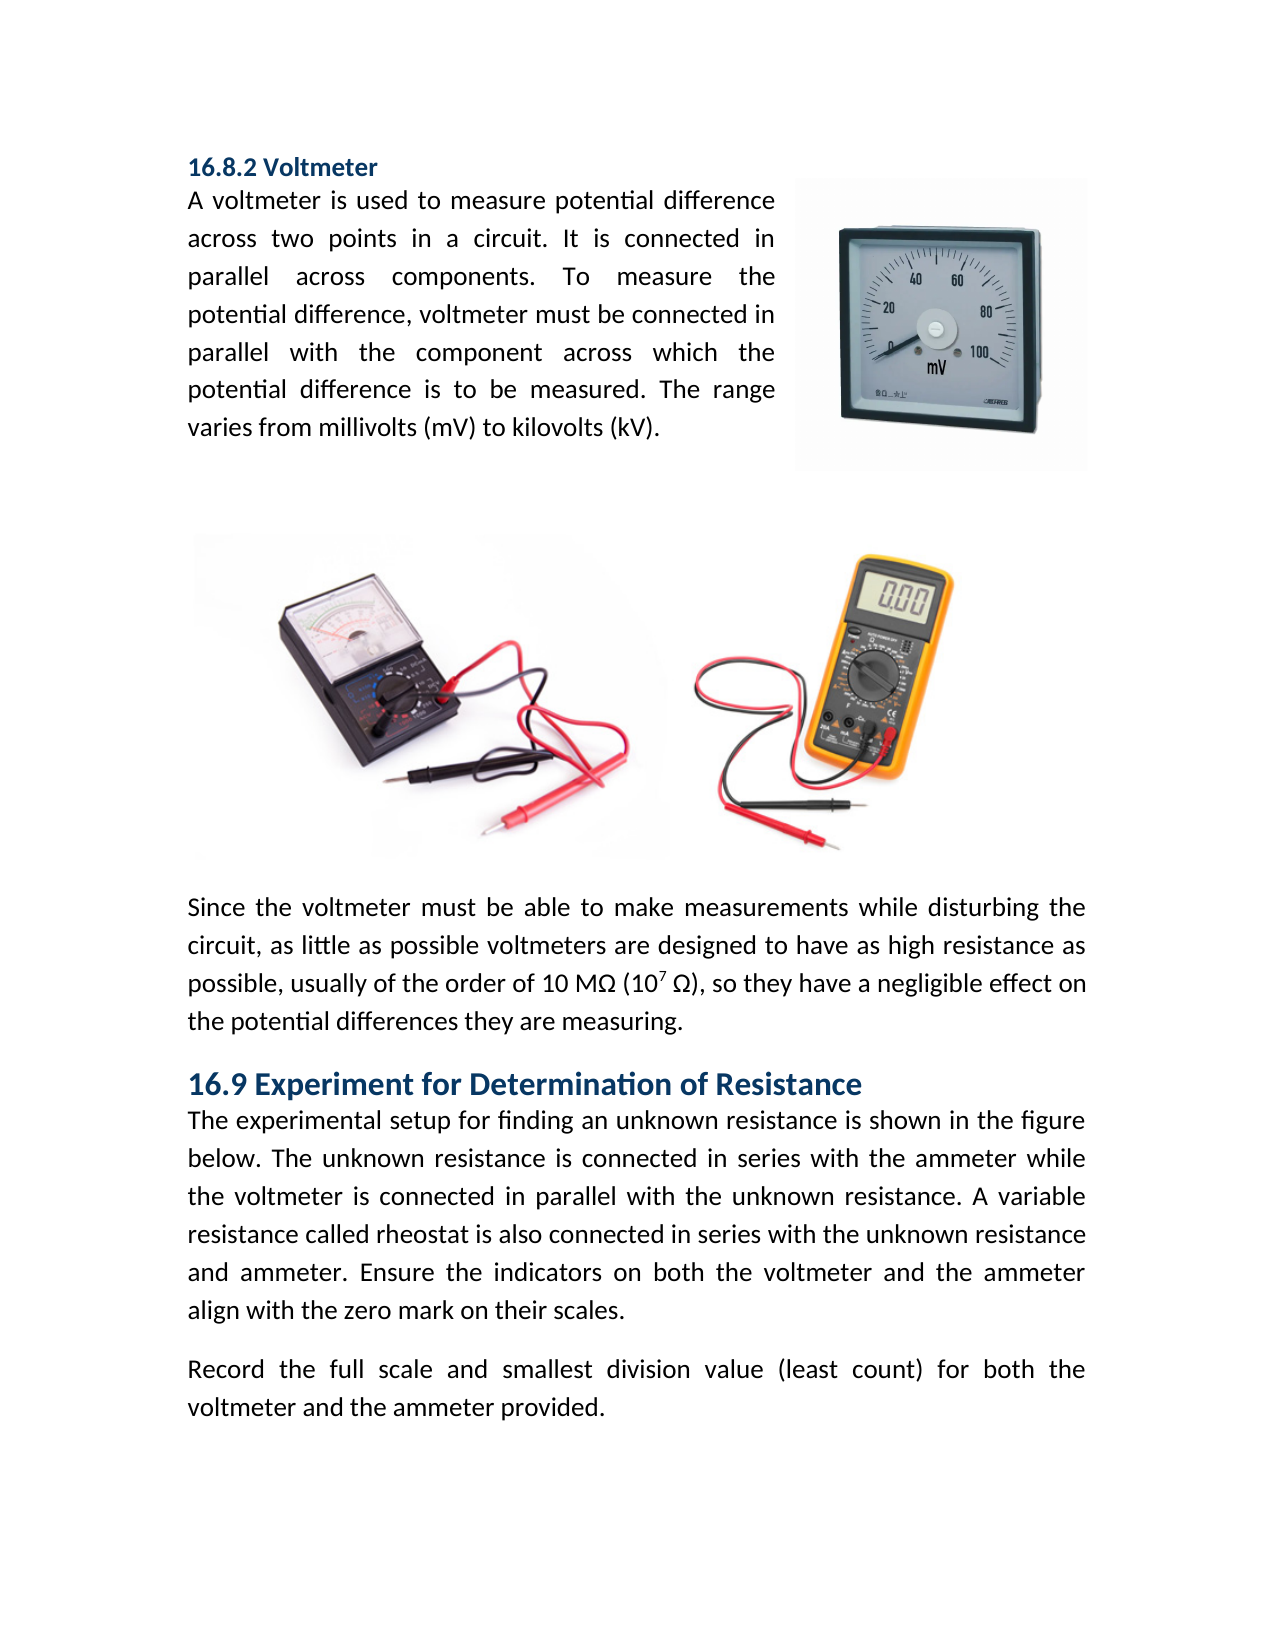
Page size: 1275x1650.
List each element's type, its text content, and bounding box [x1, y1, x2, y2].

text A voltmeter is used to measure potential difference across two points in a circuit. It is connected in parallel across components. To measure the potential difference, voltmeter must be connected in parallel with the component across which the potential difference is to be measured. The range varies from millivolts (mV) to kilovolts (kV). [187, 183, 795, 443]
subtitle 16.8.2 Voltmeter [187, 150, 1087, 183]
subtitle 16.9 Experiment for Determination of Resistance [187, 1063, 1087, 1103]
text The experimental setup for finding an unknown resistance is shown in the figure below. The unknown resistance is connected in series with the ammeter while the voltmeter is connected in parallel with the unknown resistance. A variable resistance called rheostat is also connected in series with the unknown resistance and ammeter. Ensure the indicators on both the voltmeter and the ammeter align with the zero mark on their scales. [187, 1103, 1087, 1326]
picture [187, 528, 1088, 866]
picture [795, 178, 1088, 471]
text Since the voltmeter must be able to make measurements while disturbing the circuit, as little as possible voltmeters are designed to have as high resistance as possible, usually of the order of 10 MΩ (107 Ω), so they have a negligible effect on the potential differences they are measuring. [187, 890, 1087, 1037]
text Record the full scale and smallest division value (least count) for both the voltmeter and the ammeter provided. [187, 1352, 1087, 1423]
